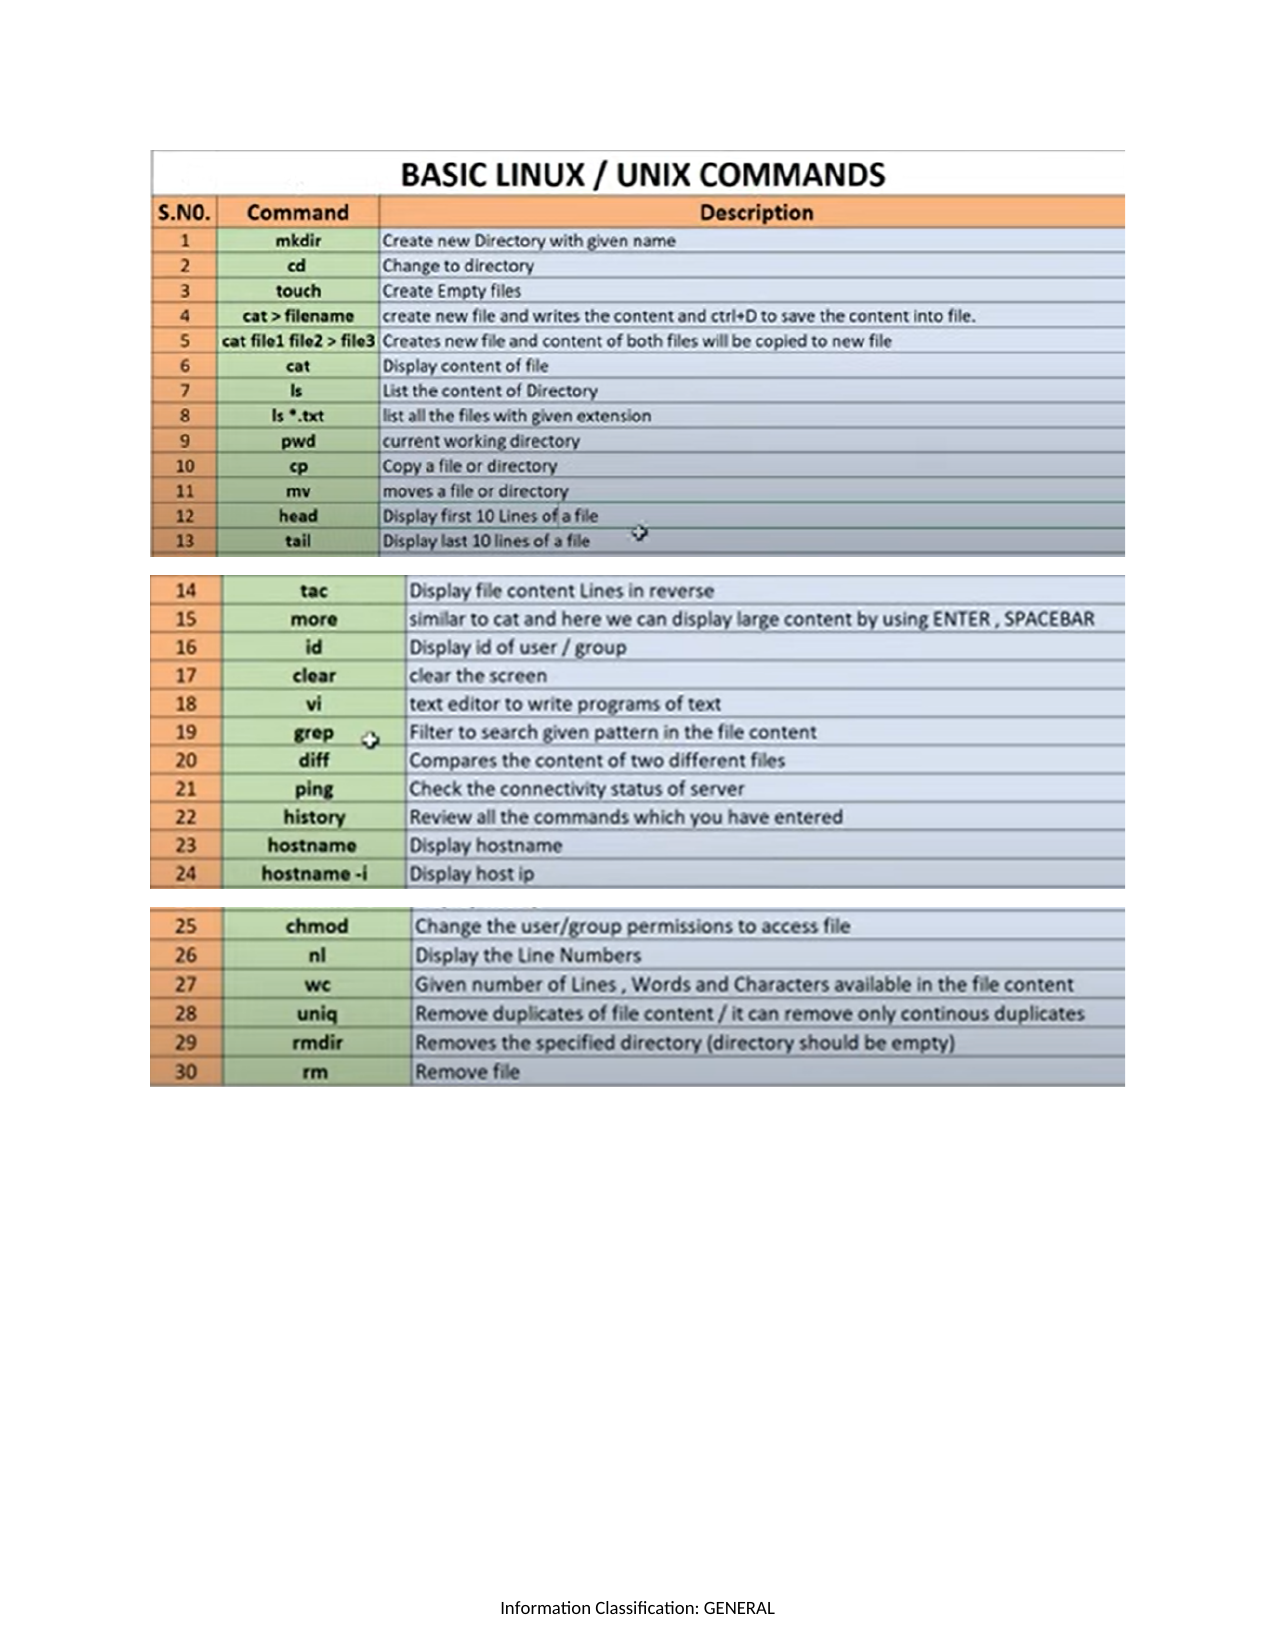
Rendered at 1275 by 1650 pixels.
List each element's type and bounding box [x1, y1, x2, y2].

picture [150, 907, 1125, 1087]
picture [150, 575, 1125, 889]
picture [150, 150, 1125, 557]
